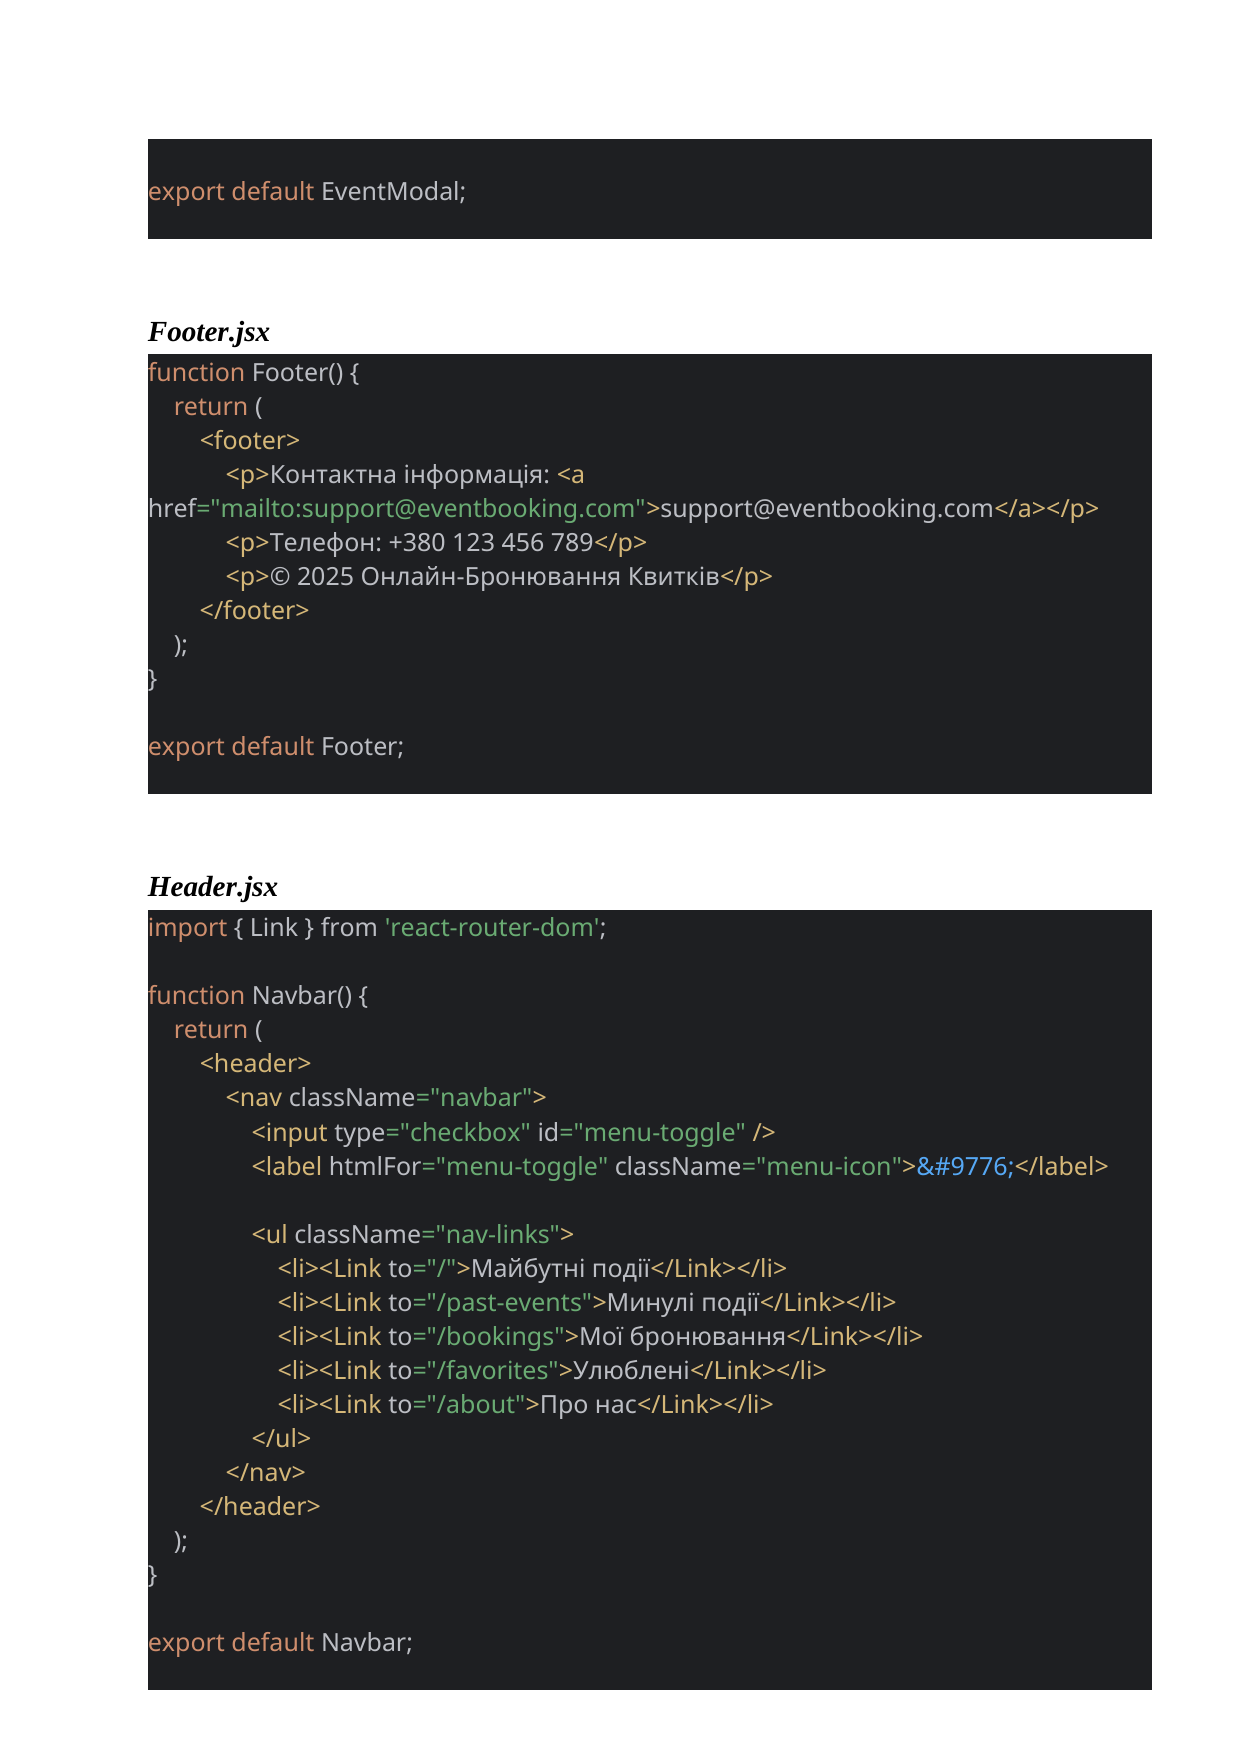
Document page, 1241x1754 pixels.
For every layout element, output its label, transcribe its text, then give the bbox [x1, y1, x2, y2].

text Header.jsx [148, 869, 1090, 903]
text Footer.jsx [148, 314, 1090, 347]
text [148, 139, 1152, 239]
text function Footer() { return ( <footer> <p>Контактна інформація: <a href="mailto:support@eventbooking.com">support@eventbooking.com</a></p> <p>Телефон: +380 123 456 789</p> <p>© 2025 Онлайн-Бронювання Квитків</p> </footer> ); } export default Footer; [148, 354, 1152, 794]
text import { Link } from 'react-router-dom'; function Navbar() { return ( <header> <nav className="navbar"> <input type="checkbox" id="menu-toggle" /> <label htmlFor="menu-toggle" className="menu-icon">&#9776;</label> <ul className="nav-links"> <li><Link to="/">Майбутні події</Link></li> <li><Link to="/past-events">Минулі події</Link></li> <li><Link to="/bookings">Мої бронювання</Link></li> <li><Link to="/favorites">Улюблені</Link></li> <li><Link to="/about">Про нас</Link></li> </ul> </nav> </header> ); } export default Navbar; [148, 910, 1152, 1690]
